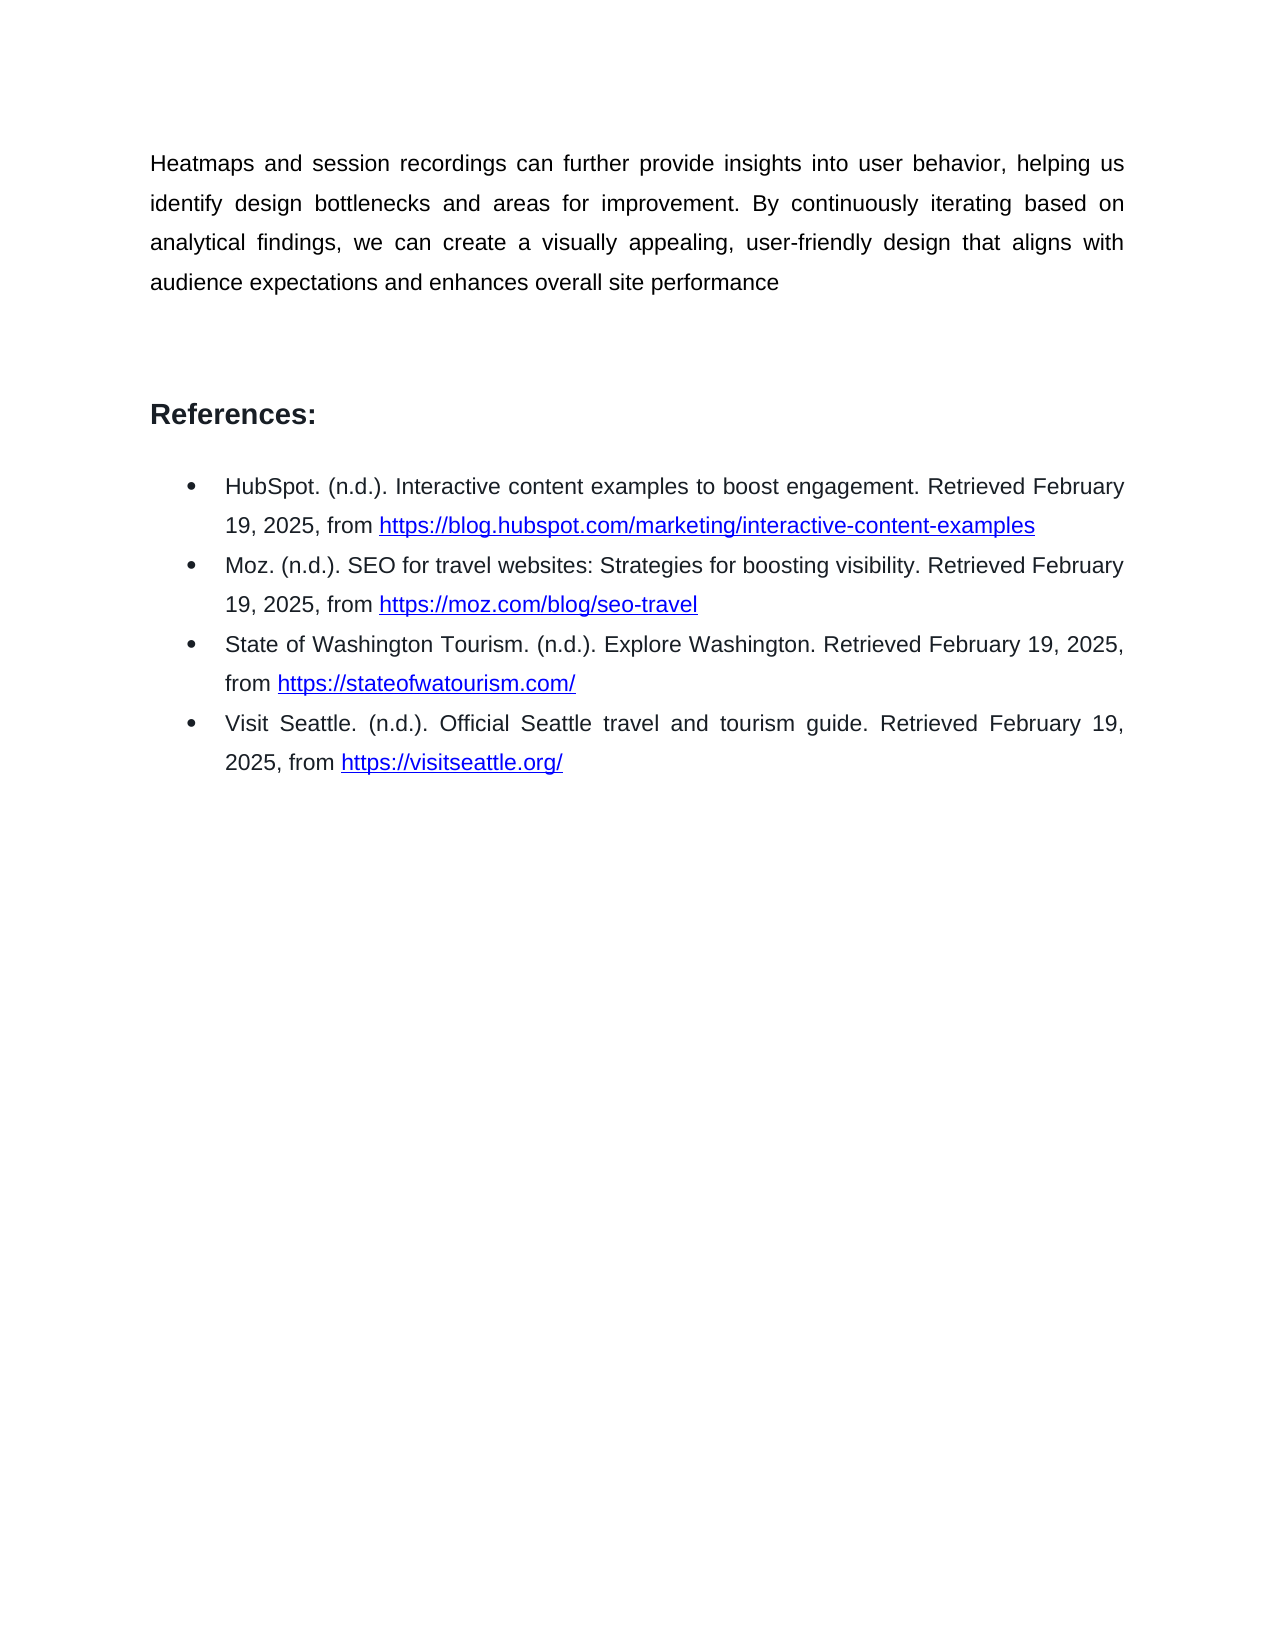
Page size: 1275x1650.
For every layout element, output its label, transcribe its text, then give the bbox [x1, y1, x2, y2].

list HubSpot. (n.d.). Interactive content examples to boost engagement. Retrieved February 19, 2025, from https://blog.hubspot.com/marketing/interactive-content-examples [187, 473, 1125, 538]
list Moz. (n.d.). SEO for travel websites: Strategies for boosting visibility. Retrieved February 19, 2025, from https://moz.com/blog/seo-travel [187, 552, 1125, 617]
list State of Washington Tourism. (n.d.). Explore Washington. Retrieved February 19, 2025, from https://stateofwatourism.com/ [187, 631, 1125, 696]
list Visit Seattle. (n.d.). Official Seattle travel and tourism guide. Retrieved February 19, 2025, from https://visitseattle.org/ [187, 709, 1125, 775]
text Heatmaps and session recordings can further provide insights into user behavior, helping us identify design bottlenecks and areas for improvement. By continuously iterating based on analytical findings, we can create a visually appealing, user-friendly design that aligns with audience expectations and enhances overall site performance [150, 150, 1125, 295]
text References: [150, 397, 1125, 431]
